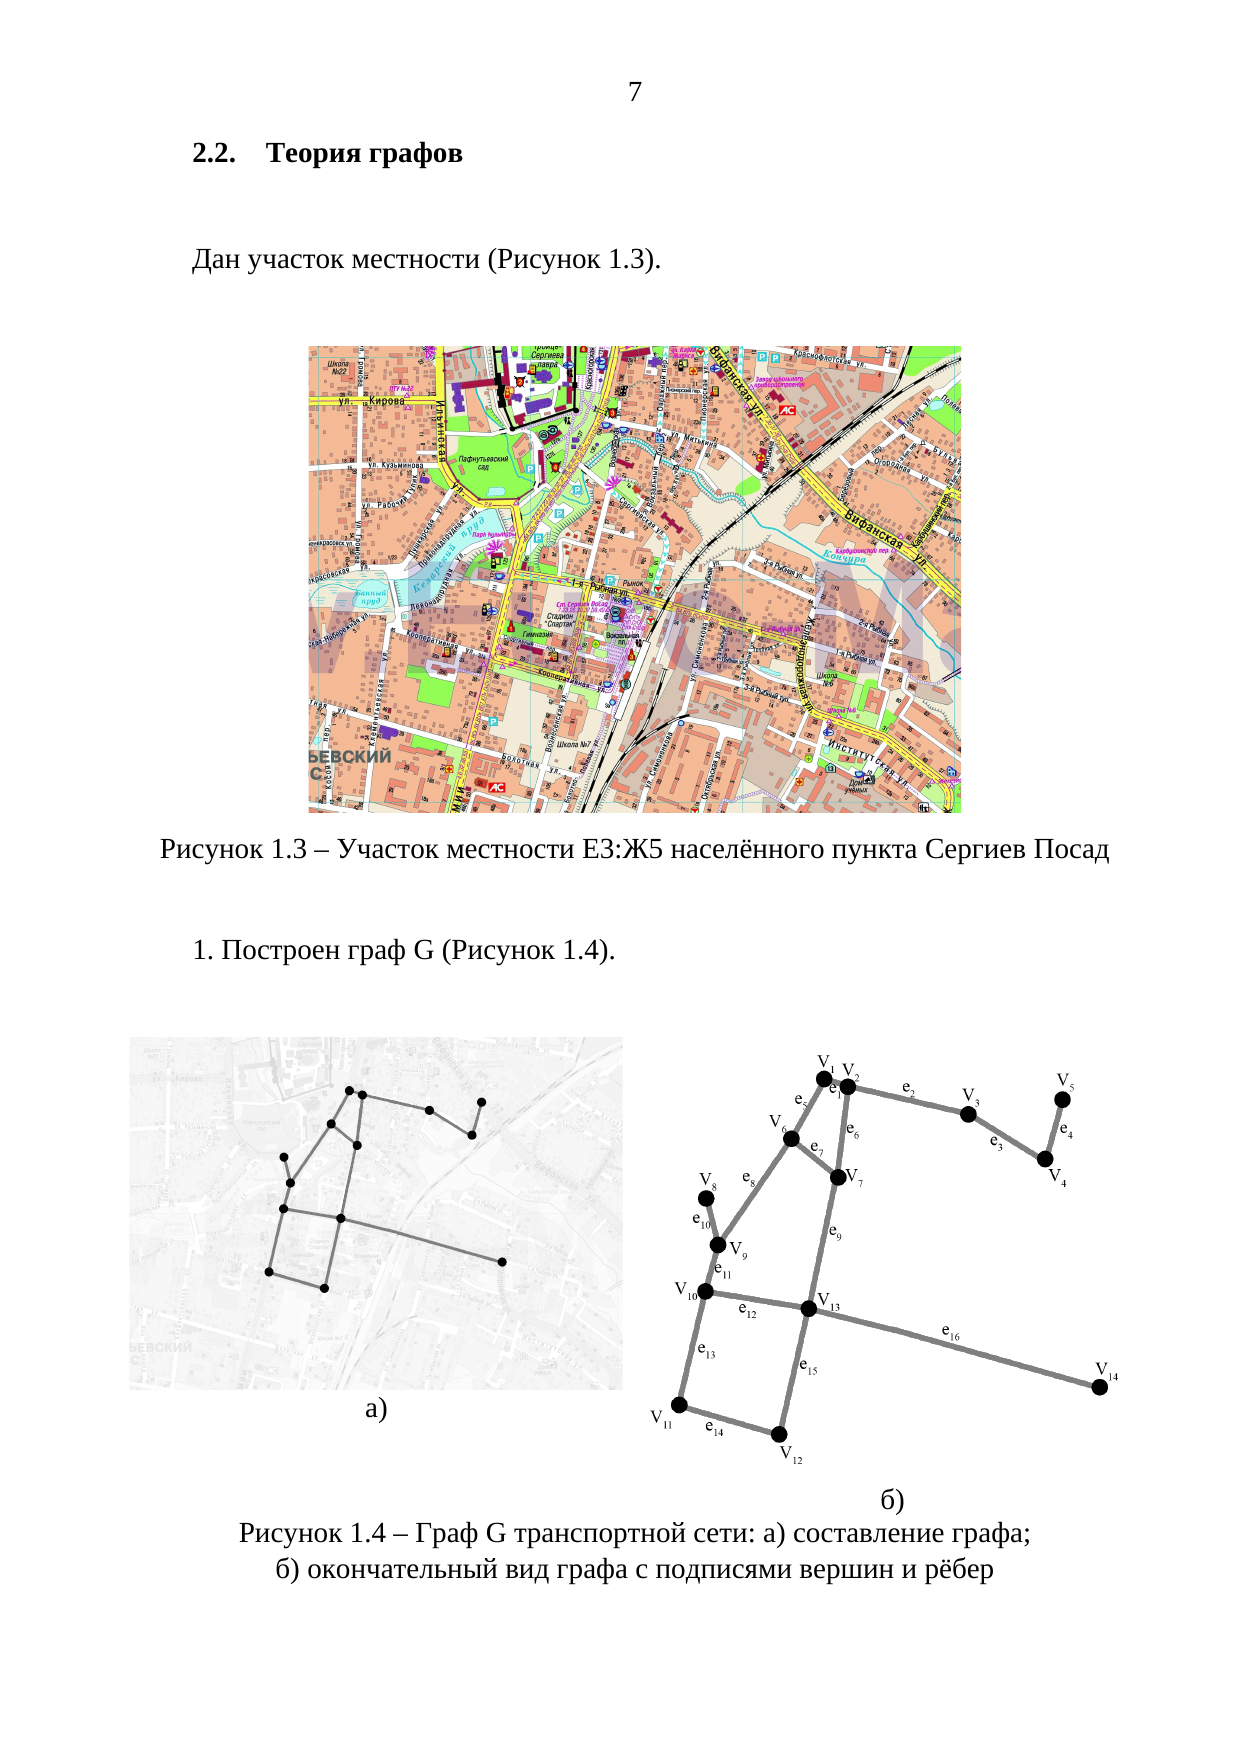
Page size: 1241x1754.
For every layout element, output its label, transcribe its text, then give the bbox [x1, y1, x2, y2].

text Дан участок местности (Рисунок 1.3). [118, 241, 1152, 274]
picture [129, 1037, 623, 1390]
table_header а) [118, 1038, 634, 1516]
text Рисунок 1.4 – Граф G транспортной сети: а) составление графа; [118, 1516, 1152, 1549]
list Теория графов [118, 135, 1152, 169]
text б) окончательный вид графа с подписями вершин и рёбер [118, 1552, 1152, 1585]
table_header б) [634, 1038, 1151, 1516]
picture [645, 1037, 1123, 1482]
list Построен граф G (Рисунок 1.4). [118, 932, 1152, 966]
text Рисунок 1.3 – Участок местности Е3:Ж5 населённого пункта Сергиев Посад [118, 831, 1152, 864]
picture [308, 346, 962, 813]
